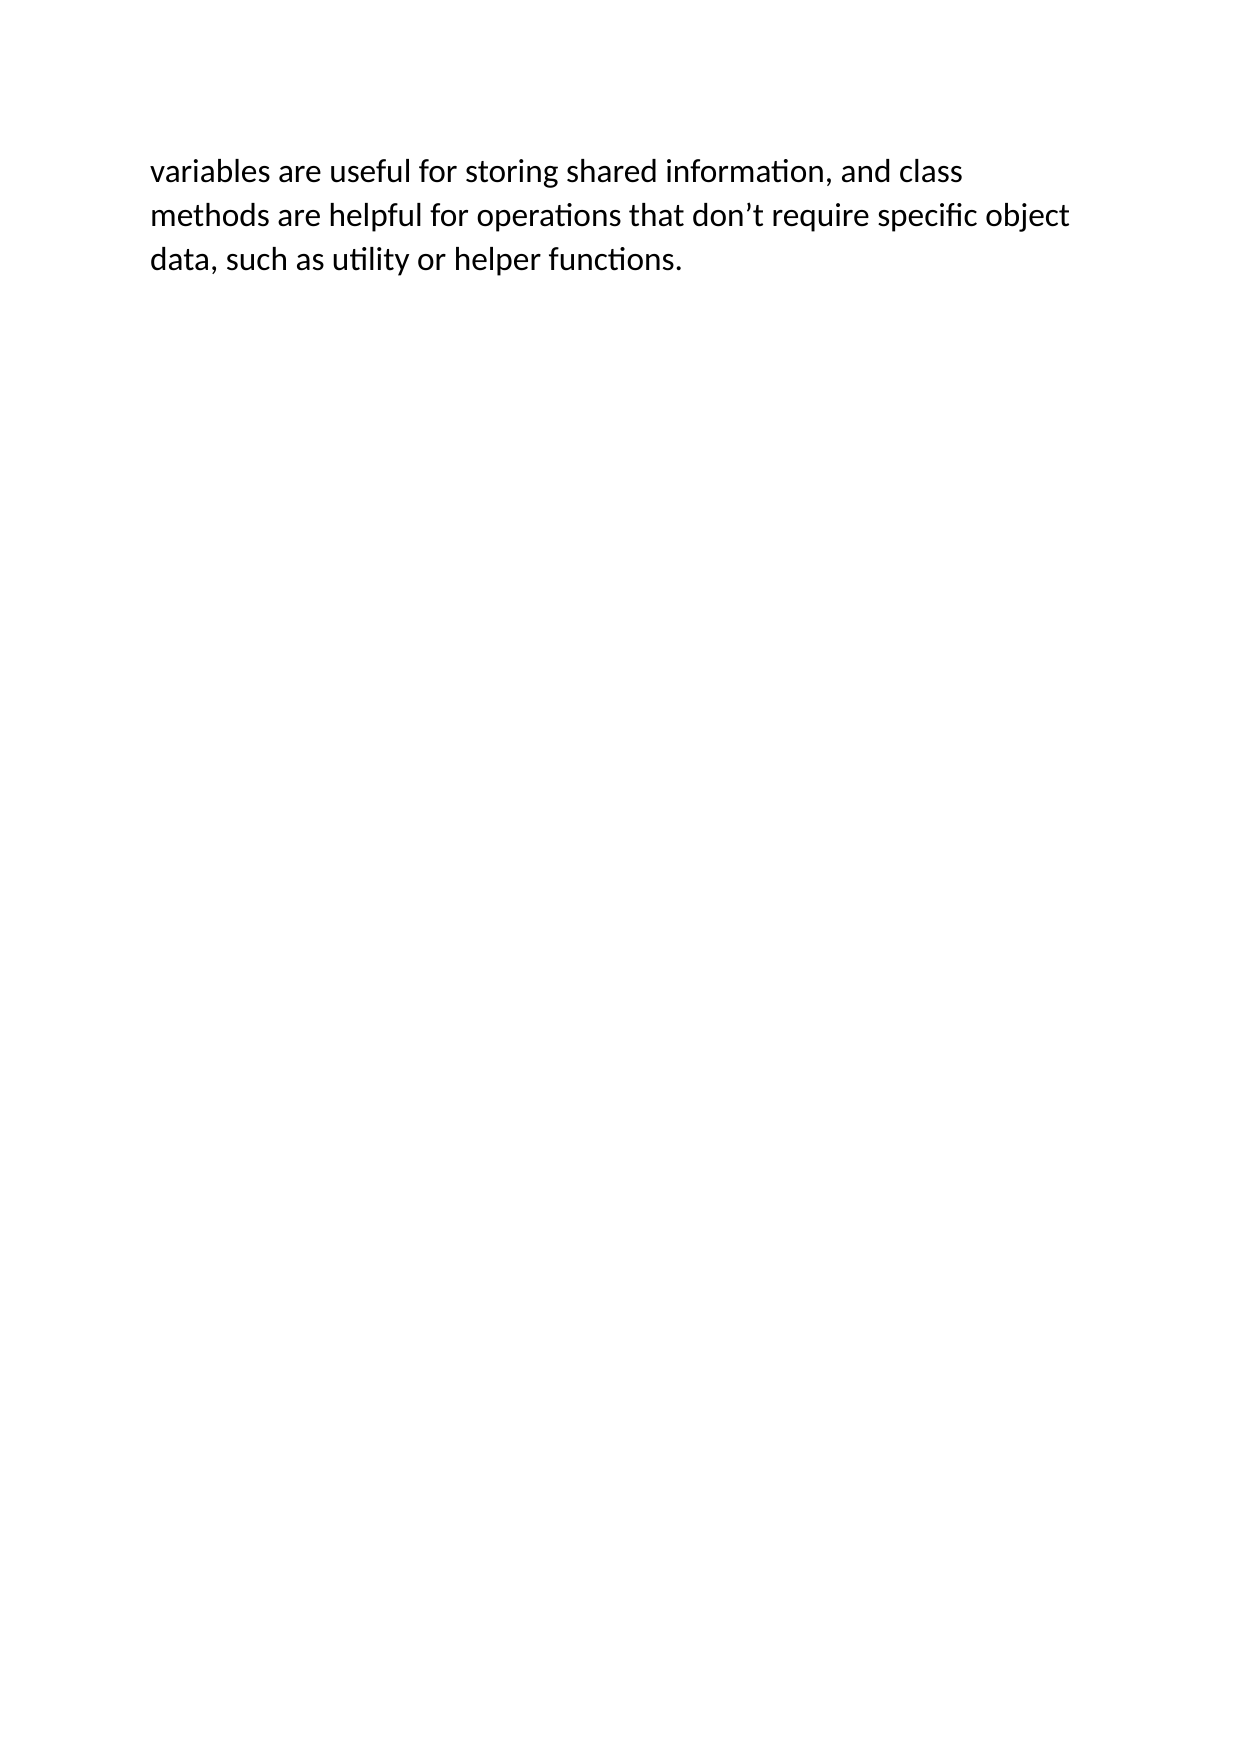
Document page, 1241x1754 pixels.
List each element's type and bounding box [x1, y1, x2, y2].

text [150, 150, 1090, 279]
